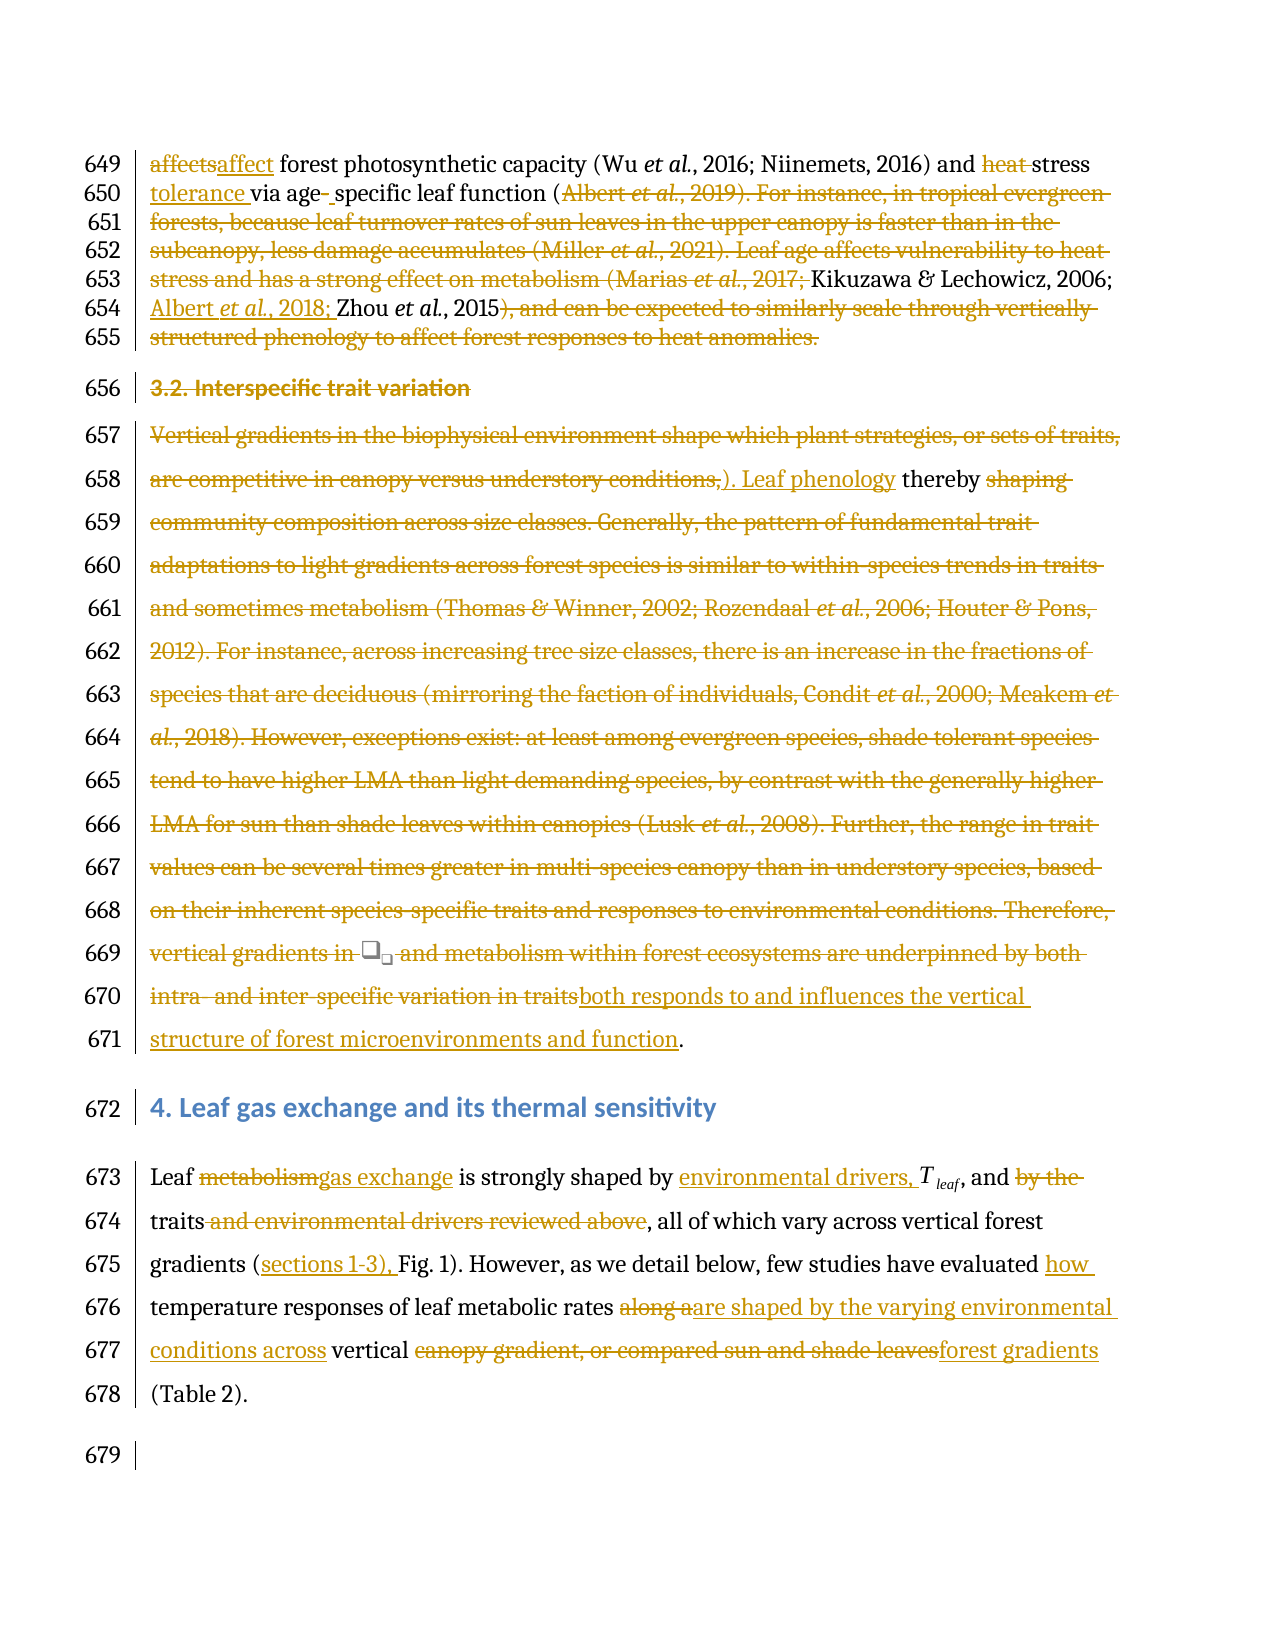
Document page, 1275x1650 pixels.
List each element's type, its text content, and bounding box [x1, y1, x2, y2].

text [150, 150, 1125, 351]
subtitle 4. Leaf gas exchange and its thermal sensitivity [150, 1089, 1125, 1125]
text thereby . [150, 421, 1125, 1054]
text Leaf is strongly shaped by , and traits, all of which vary across vertical forest gradients (Fig. 1). However, as we detail below, few studies have evaluated temperature responses of leaf metabolic rates vertical (Table 2). [150, 1161, 1125, 1408]
